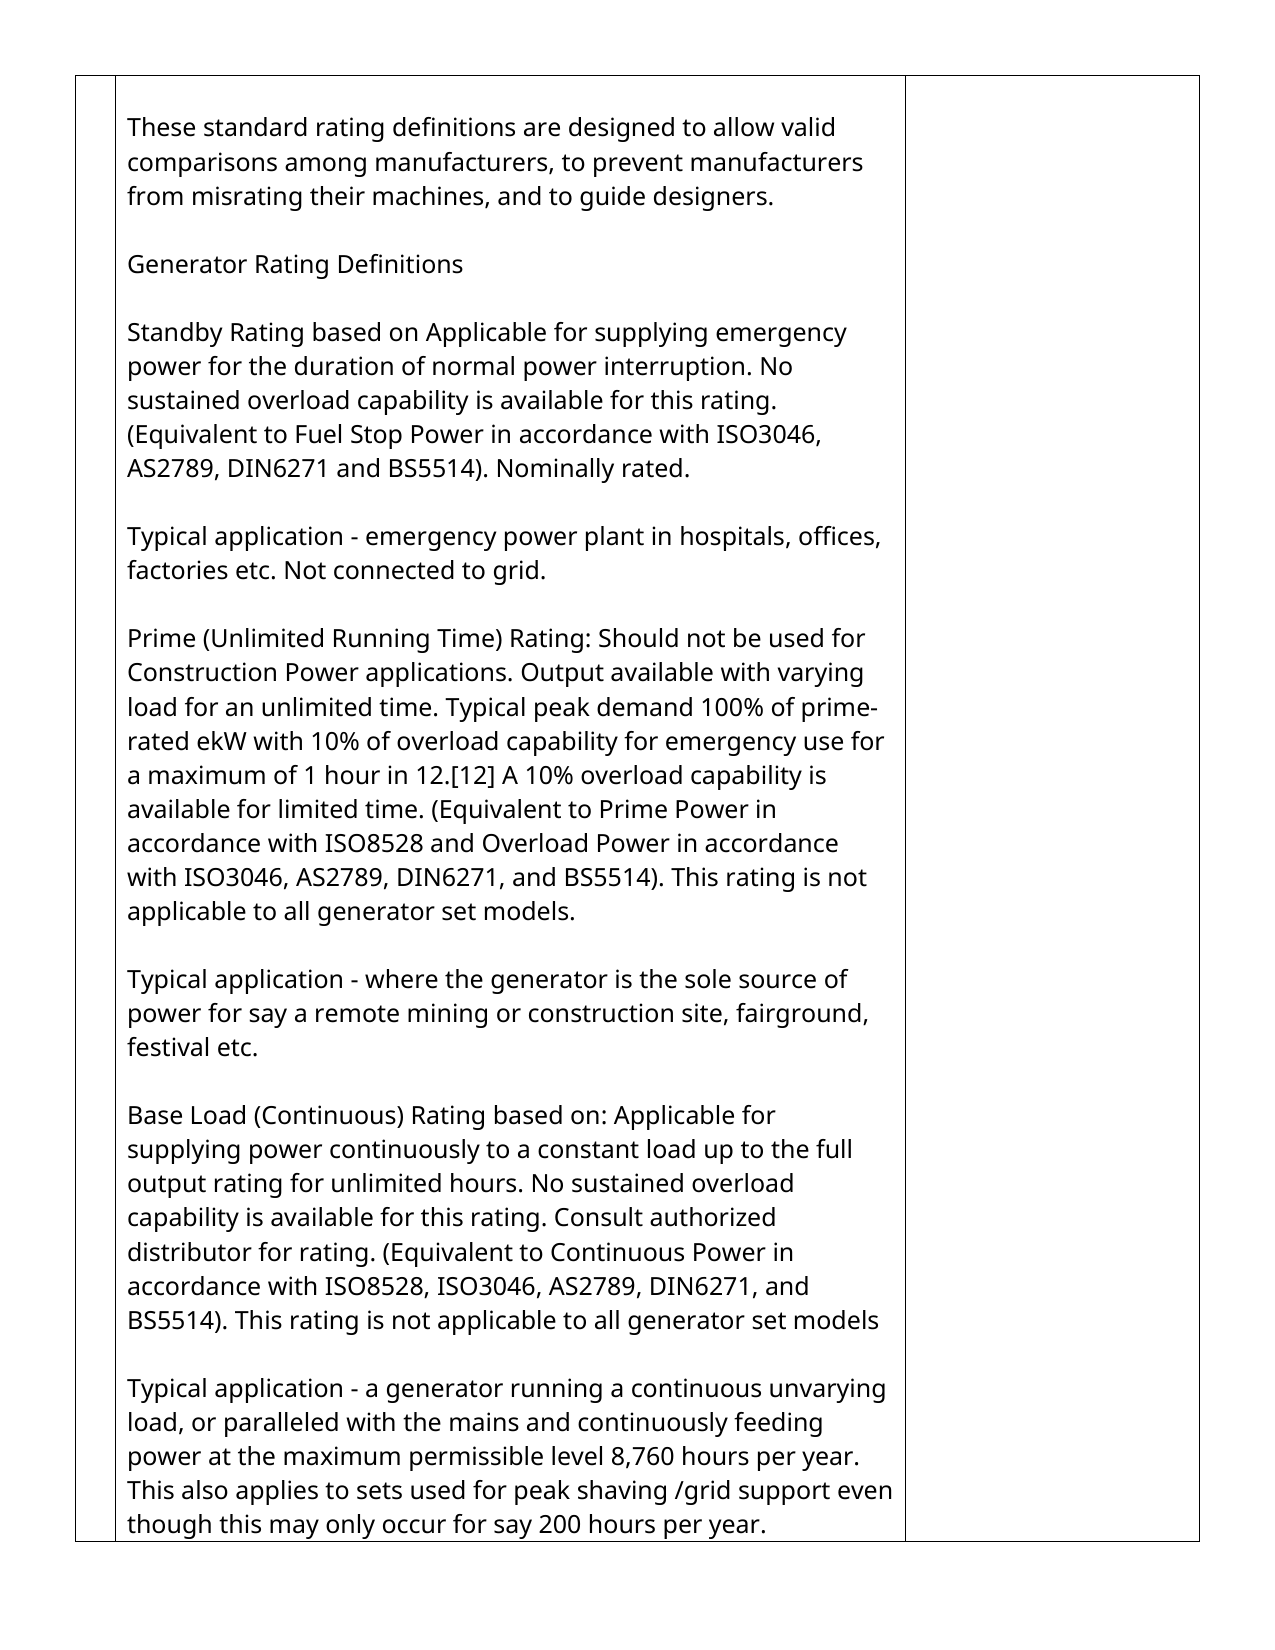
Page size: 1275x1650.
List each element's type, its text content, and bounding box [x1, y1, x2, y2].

table_header 1 [76, 76, 115, 1541]
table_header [116, 76, 905, 1541]
table_header [906, 76, 1199, 1541]
